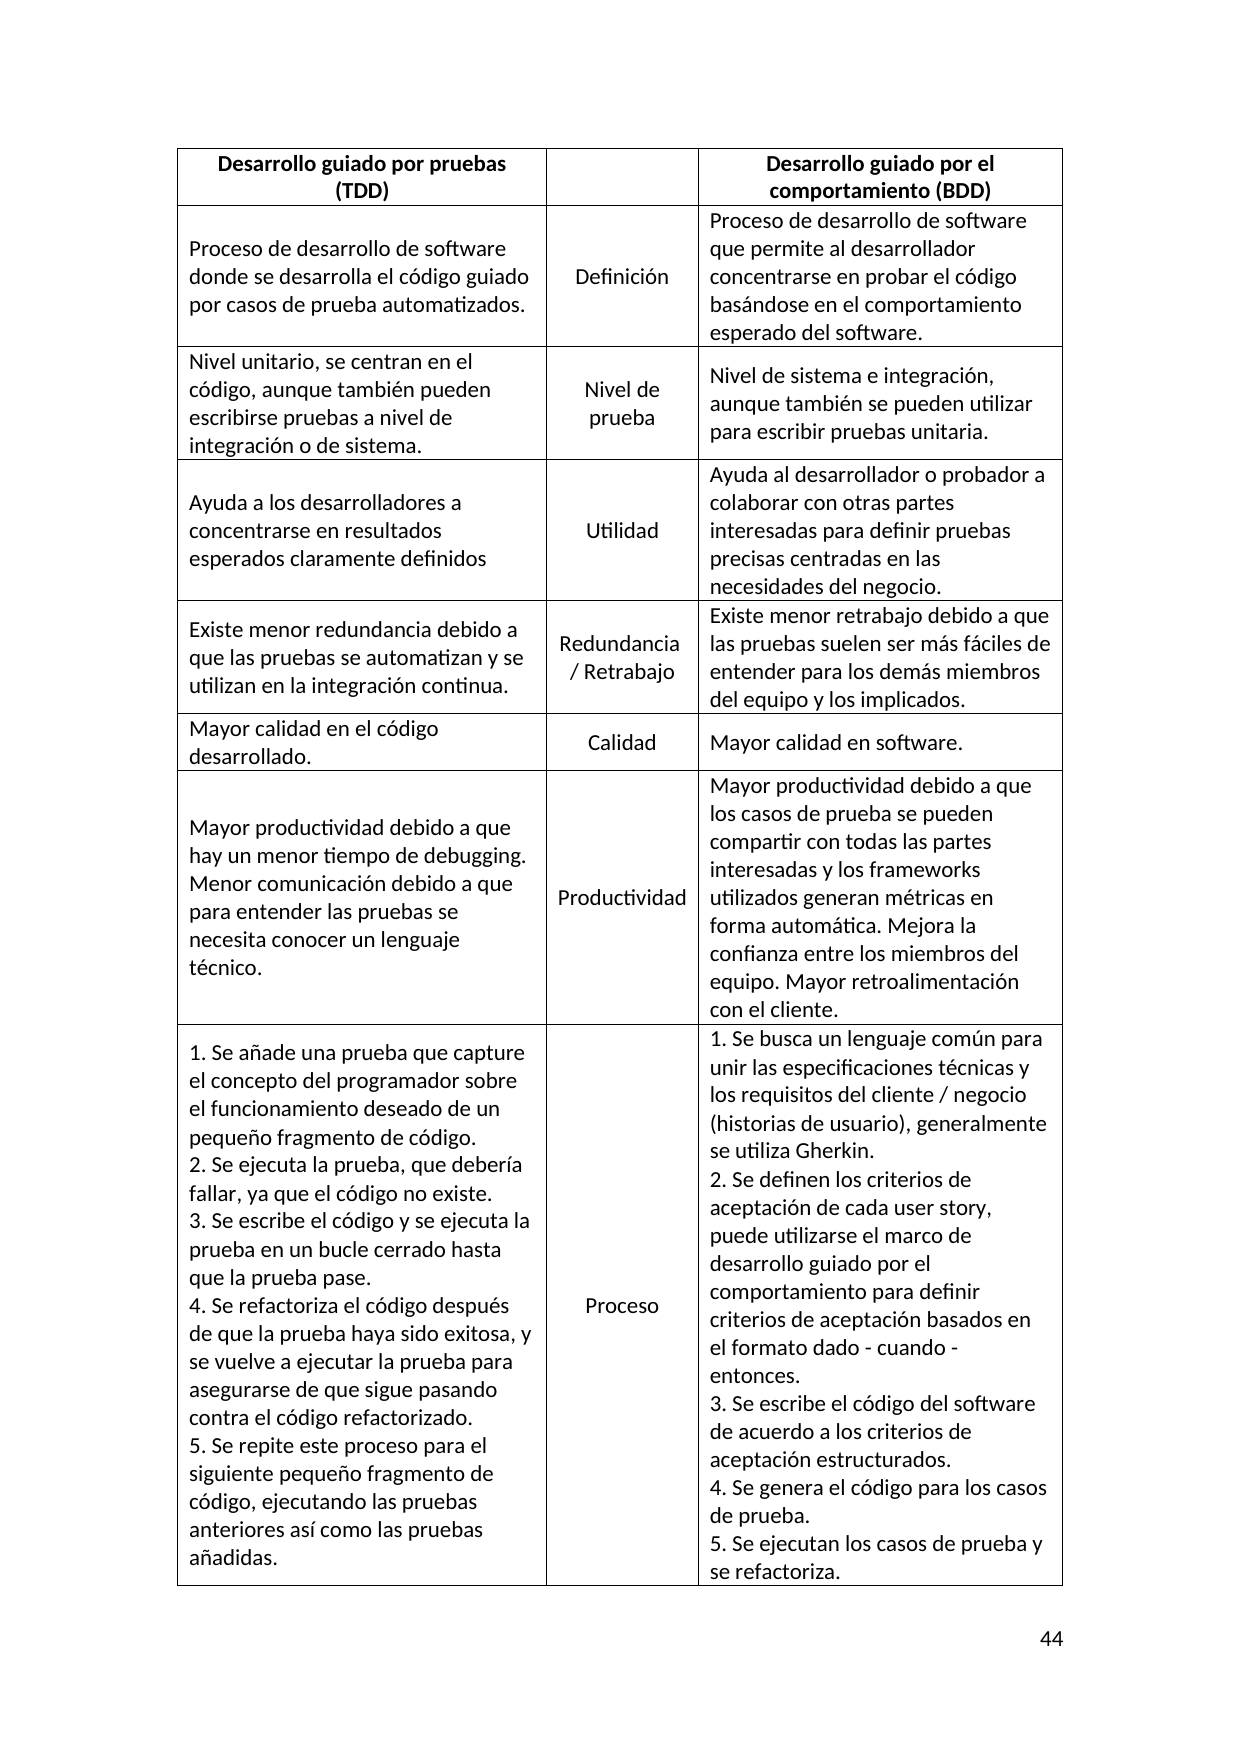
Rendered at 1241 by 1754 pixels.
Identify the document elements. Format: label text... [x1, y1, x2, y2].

table_cell Nivel de sistema e integración, aunque también se pueden utilizar para escribir pruebas unitaria. [699, 347, 1062, 459]
table_cell Mayor calidad en software. [699, 714, 1062, 770]
table_cell Calidad [547, 714, 698, 770]
table_cell Ayuda a los desarrolladores a concentrarse en resultados esperados claramente definidos [178, 460, 546, 600]
table_header Desarrollo guiado por el comportamiento (BDD) [699, 149, 1062, 205]
table_header Desarrollo guiado por pruebas (TDD) [178, 149, 546, 205]
table_cell Utilidad [547, 460, 698, 600]
table_cell Nivel unitario, se centran en el código, aunque también pueden escribirse pruebas a nivel de integración o de sistema. [178, 347, 546, 459]
table_cell Redundancia / Retrabajo [547, 601, 698, 713]
table_cell Productividad [547, 771, 698, 1023]
table_cell Ayuda al desarrollador o probador a colaborar con otras partes interesadas para definir pruebas precisas centradas en las necesidades del negocio. [699, 460, 1062, 600]
table_cell Definición [547, 206, 698, 346]
table_cell 1. Se añade una prueba que capture el concepto del programador sobre el funcionamiento deseado de un pequeño fragmento de código. 2. Se ejecuta la prueba, que debería fallar, ya que el código no existe. 3. Se escribe el código y se ejecuta la prueba en un bucle cerrado hasta que la prueba pase. 4. Se refactoriza el código después de que la prueba haya sido exitosa, y se vuelve a ejecutar la prueba para asegurarse de que sigue pasando contra el código refactorizado. 5. Se repite este proceso para el siguiente pequeño fragmento de código, ejecutando las pruebas anteriores así como las pruebas añadidas. [178, 1025, 546, 1585]
table_cell Proceso de desarrollo de software donde se desarrolla el código guiado por casos de prueba automatizados. [178, 206, 546, 346]
table_cell Proceso [547, 1025, 698, 1585]
table_header [547, 149, 698, 205]
table_cell 1. Se busca un lenguaje común para unir las especificaciones técnicas y los requisitos del cliente / negocio (historias de usuario), generalmente se utiliza Gherkin. 2. Se definen los criterios de aceptación de cada user story, puede utilizarse el marco de desarrollo guiado por el comportamiento para definir criterios de aceptación basados en el formato dado - cuando - entonces. 3. Se escribe el código del software de acuerdo a los criterios de aceptación estructurados. 4. Se genera el código para los casos de prueba. 5. Se ejecutan los casos de prueba y se refactoriza. [699, 1025, 1062, 1585]
table_cell Existe menor retrabajo debido a que las pruebas suelen ser más fáciles de entender para los demás miembros del equipo y los implicados. [699, 601, 1062, 713]
table_cell Proceso de desarrollo de software que permite al desarrollador concentrarse en probar el código basándose en el comportamiento esperado del software. [699, 206, 1062, 346]
table_cell Mayor productividad debido a que los casos de prueba se pueden compartir con todas las partes interesadas y los frameworks utilizados generan métricas en forma automática. Mejora la confianza entre los miembros del equipo. Mayor retroalimentación con el cliente. [699, 771, 1062, 1023]
table_cell Nivel de prueba [547, 347, 698, 459]
table_cell Mayor productividad debido a que hay un menor tiempo de debugging. Menor comunicación debido a que para entender las pruebas se necesita conocer un lenguaje técnico. [178, 771, 546, 1023]
table_cell Existe menor redundancia debido a que las pruebas se automatizan y se utilizan en la integración continua. [178, 601, 546, 713]
table_cell Mayor calidad en el código desarrollado. [178, 714, 546, 770]
